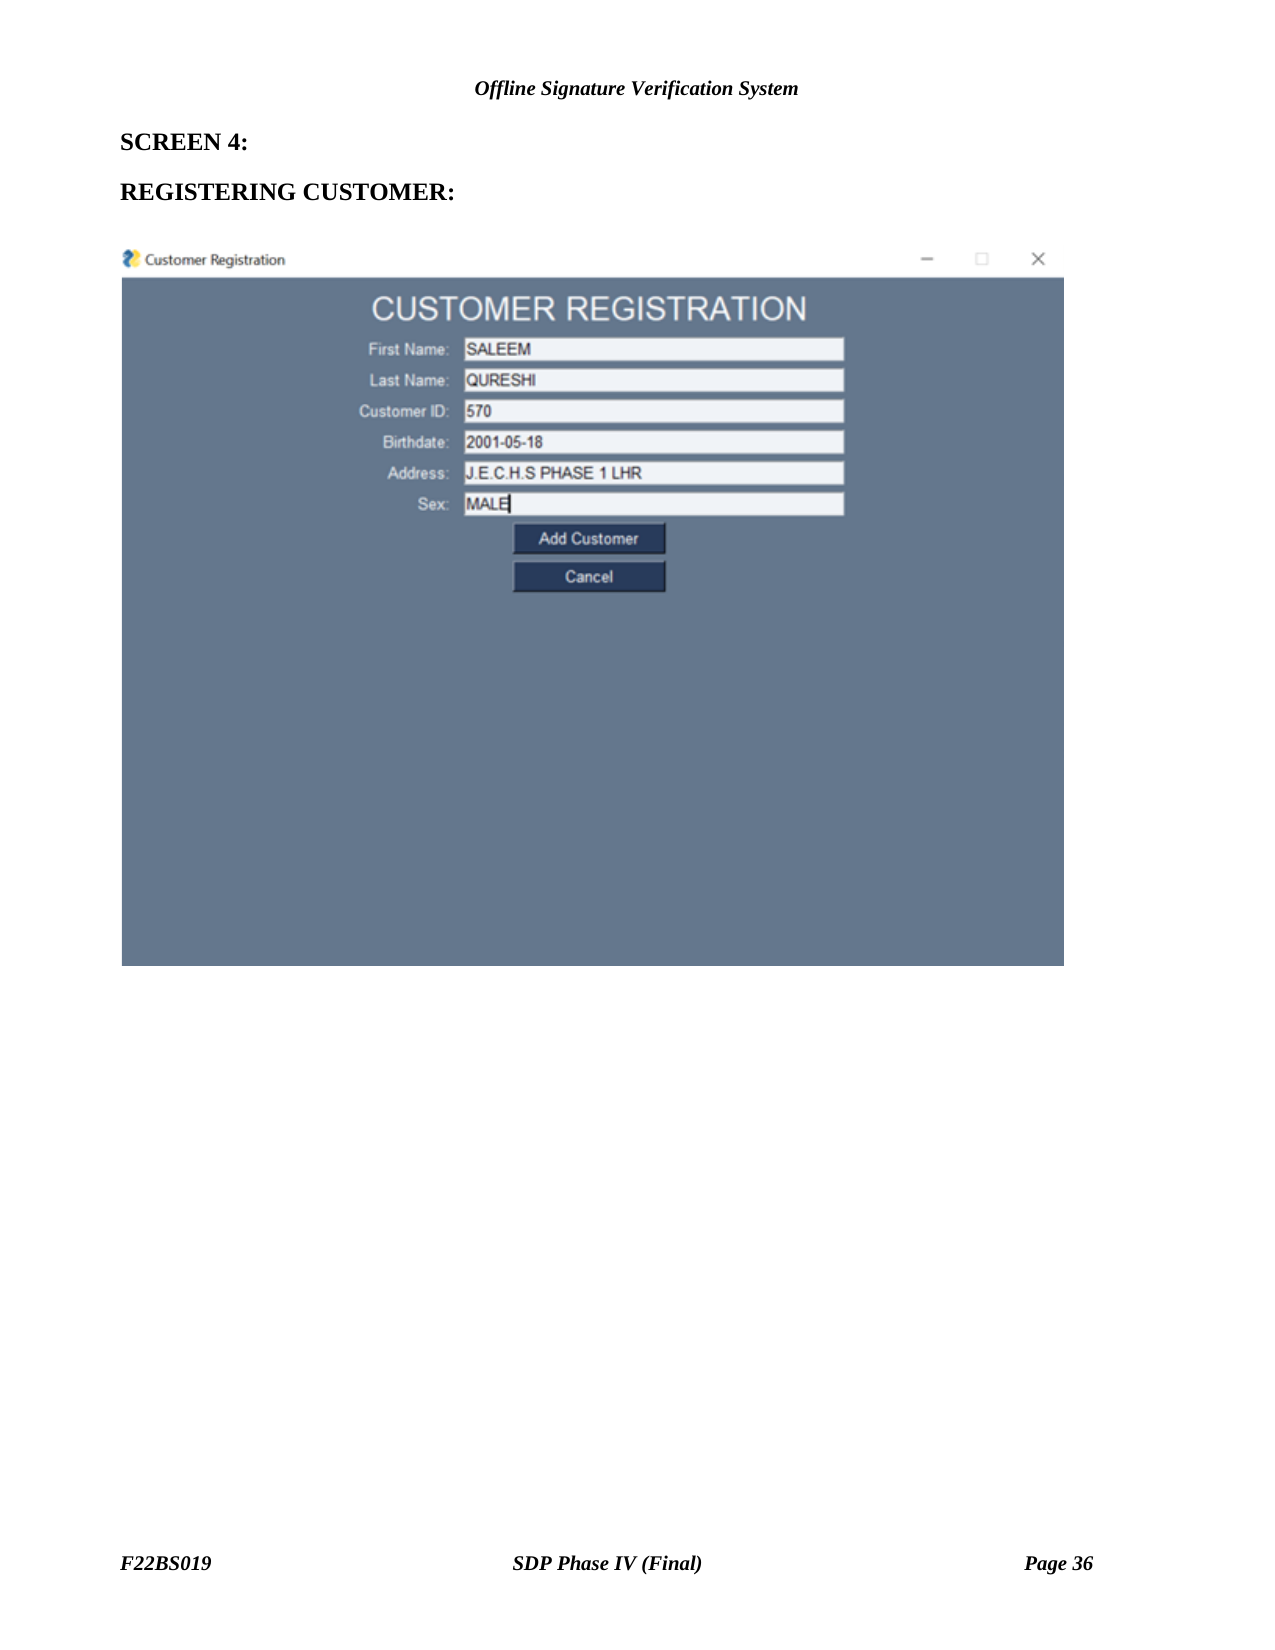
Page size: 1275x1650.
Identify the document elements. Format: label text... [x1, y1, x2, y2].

text SCREEN 4: [120, 130, 1155, 155]
text REGISTERING CUSTOMER: [120, 180, 1155, 205]
picture [120, 245, 1064, 963]
